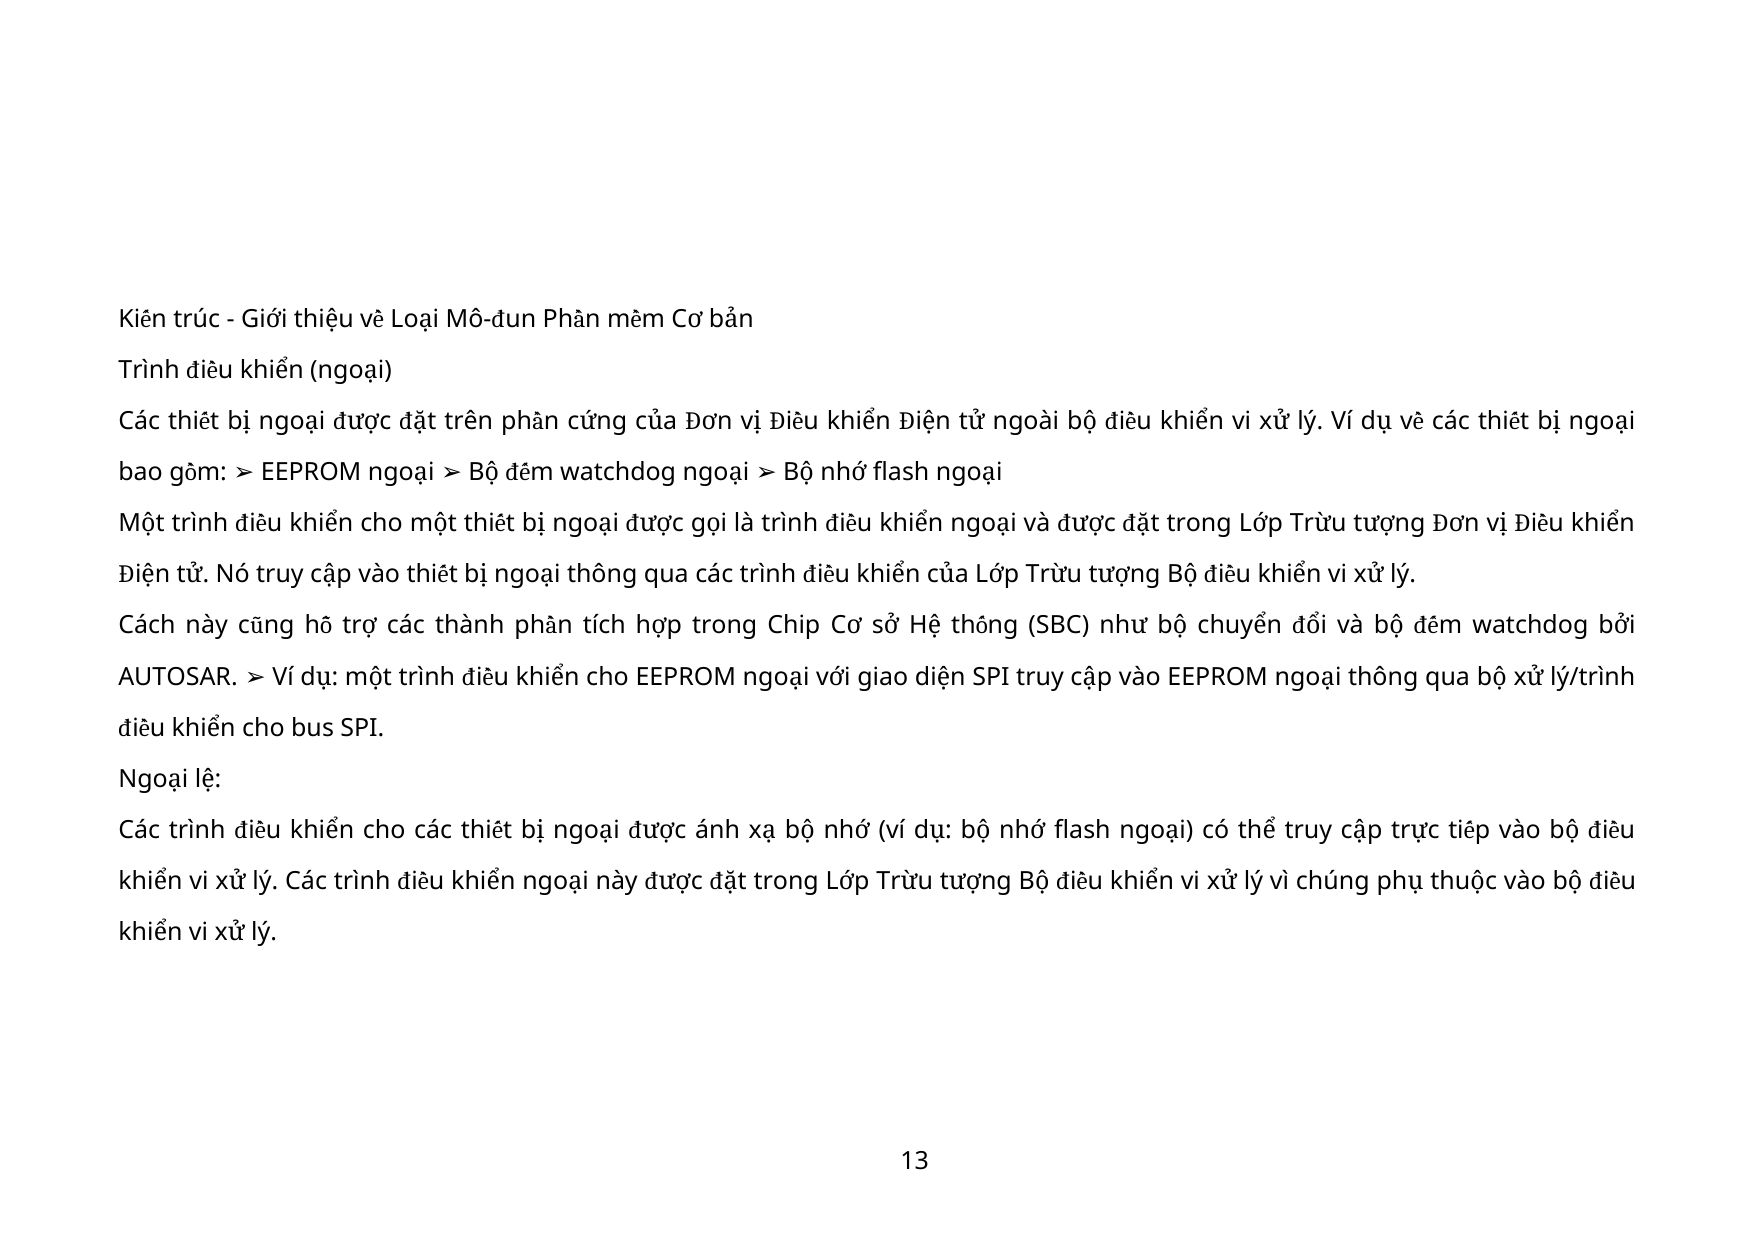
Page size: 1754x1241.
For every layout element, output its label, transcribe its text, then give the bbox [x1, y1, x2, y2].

text Các thiết bị ngoại được đặt trên phần cứng của Đơn vị Điều khiển Điện tử ngoài bộ điều khiển vi xử lý. Ví dụ về các thiết bị ngoại bao gồm: ➢ EEPROM ngoại ➢ Bộ đếm watchdog ngoại ➢ Bộ nhớ flash ngoại [118, 403, 1636, 488]
text Kiến trúc - Giới thiệu về Loại Mô-đun Phần mềm Cơ bản [118, 301, 1636, 335]
text Ngoại lệ: [118, 760, 1636, 794]
text Các trình điều khiển cho các thiết bị ngoại được ánh xạ bộ nhớ (ví dụ: bộ nhớ flash ngoại) có thể truy cập trực tiếp vào bộ điều khiển vi xử lý. Các trình điều khiển ngoại này được đặt trong Lớp Trừu tượng Bộ điều khiển vi xử lý vì chúng phụ thuộc vào bộ điều khiển vi xử lý. [118, 811, 1636, 947]
text Một trình điều khiển cho một thiết bị ngoại được gọi là trình điều khiển ngoại và được đặt trong Lớp Trừu tượng Đơn vị Điều khiển Điện tử. Nó truy cập vào thiết bị ngoại thông qua các trình điều khiển của Lớp Trừu tượng Bộ điều khiển vi xử lý. [118, 505, 1636, 590]
text Cách này cũng hỗ trợ các thành phần tích hợp trong Chip Cơ sở Hệ thống (SBC) như bộ chuyển đổi và bộ đếm watchdog bởi AUTOSAR. ➢ Ví dụ: một trình điều khiển cho EEPROM ngoại với giao diện SPI truy cập vào EEPROM ngoại thông qua bộ xử lý/trình điều khiển cho bus SPI. [118, 607, 1636, 743]
text Trình điều khiển (ngoại) [118, 352, 1636, 386]
